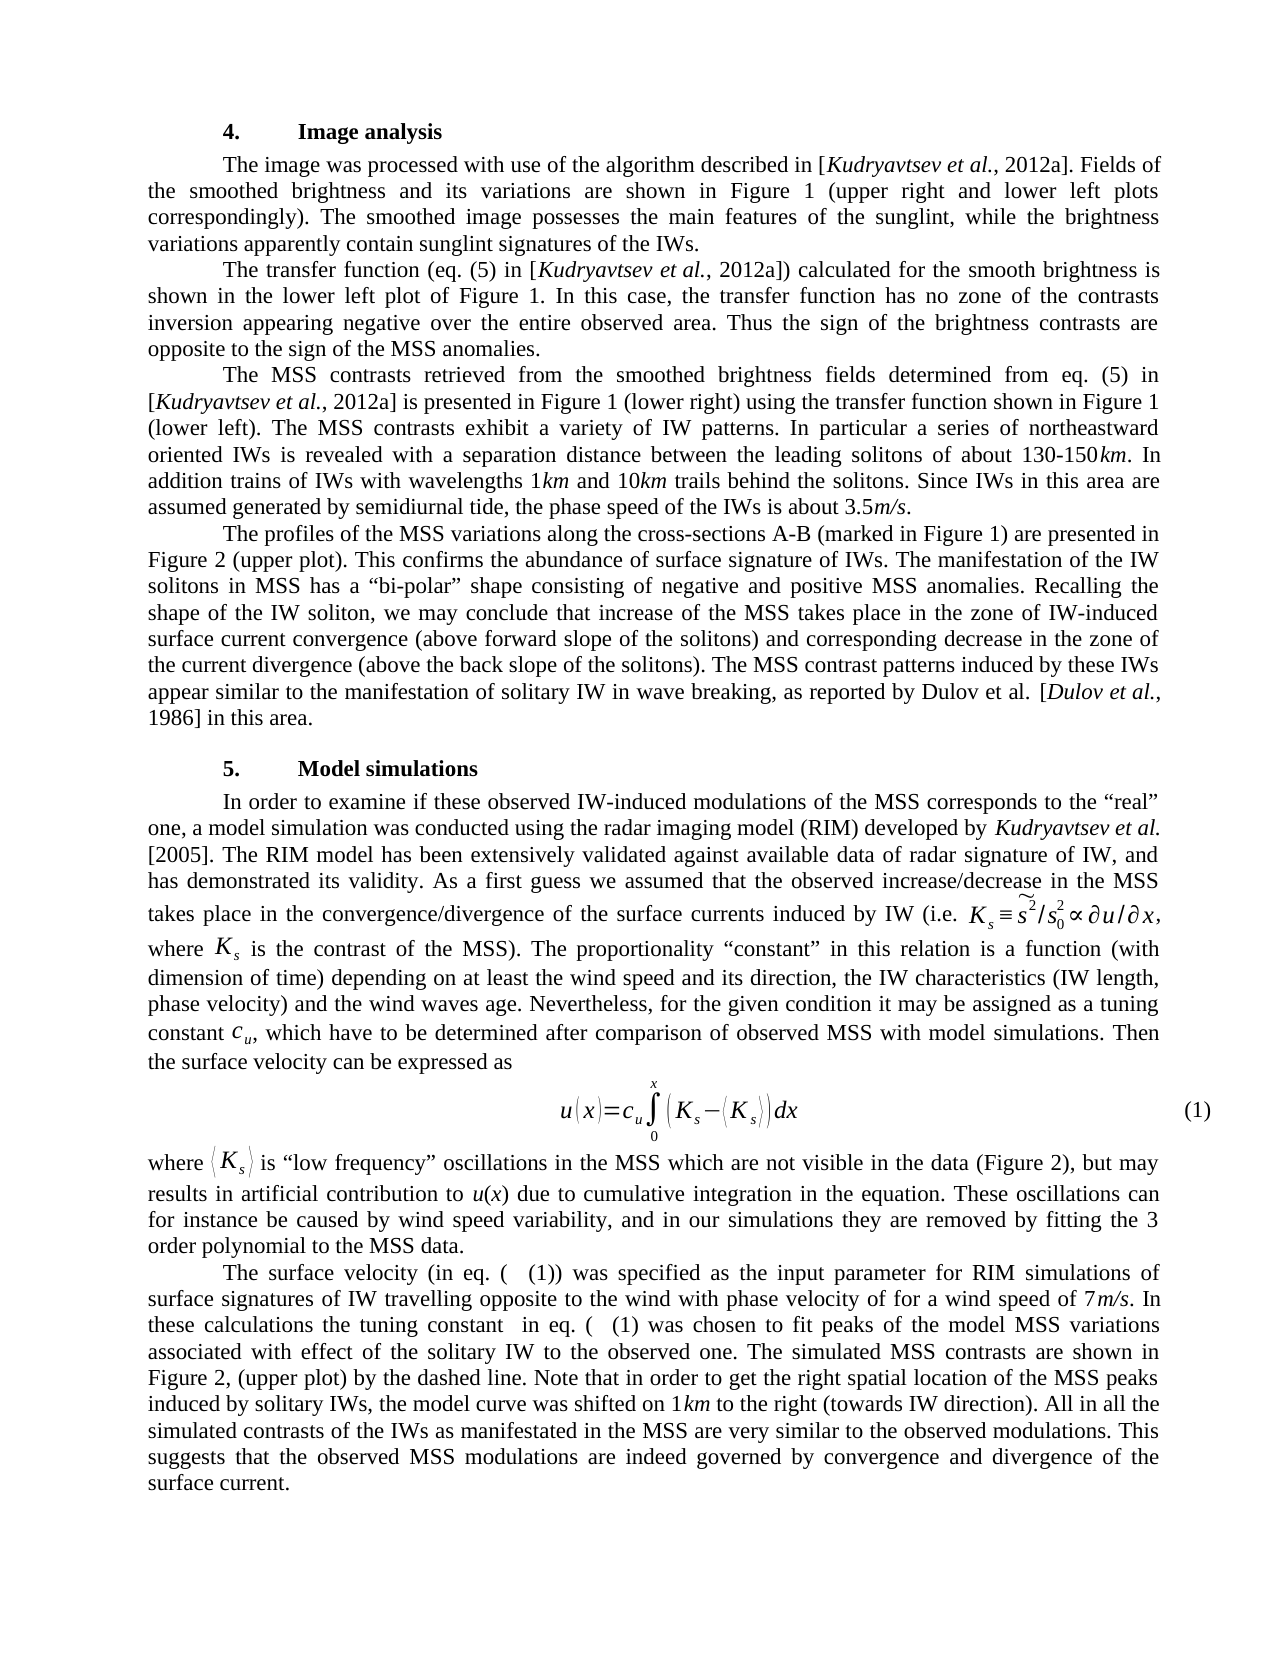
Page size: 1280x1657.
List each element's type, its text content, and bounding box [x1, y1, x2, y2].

text In order to examine if these observed IW-induced modulations of the MSS corresponds to the “real” one, a model simulation was conducted using the radar imaging model (RIM) developed by Kudryavtsev et al. [2005]. The RIM model has been extensively validated against available data of radar signature of IW, and has demonstrated its validity. As a first guess we assumed that the observed increase/decrease in the MSS takes place in the convergence/divergence of the surface currents induced by IW (i.e. , where is the contrast of the MSS). The proportionality “constant” in this relation is a function (with dimension of time) depending on at least the wind speed and its direction, the IW characteristics (IW length, phase velocity) and the wind waves age. Nevertheless, for the given condition it may be assigned as a tuning constant , which have to be determined after comparison of observed MSS with model simulations. Then the surface velocity can be expressed as [148, 788, 1161, 1074]
text The transfer function (eq. (5) in [Kudryavtsev et al., 2012a]) calculated for the smooth brightness is shown in the lower left plot of Figure 1. In this case, the transfer function has no zone of the contrasts inversion appearing negative over the entire observed area. Thus the sign of the brightness contrasts are opposite to the sign of the MSS anomalies. [148, 256, 1161, 362]
subtitle Model simulations [148, 756, 1161, 782]
text The image was processed with use of the algorithm described in [Kudryavtsev et al., 2012a]. Fields of the smoothed brightness and its variations are shown in Figure 1 (upper right and lower left plots correspondingly). The smoothed image possesses the main features of the sunglint, while the brightness variations apparently contain sunglint signatures of the IWs. [148, 151, 1161, 256]
text where is “low frequency” oscillations in the MSS which are not visible in the data (Figure 2), but may results in artificial contribution to u(x) due to cumulative integration in the equation. These oscillations can for instance be caused by wind speed variability, and in our simulations they are removed by fitting the 3 order polynomial to the MSS data. [148, 1145, 1161, 1259]
text The MSS contrasts retrieved from the smoothed brightness fields determined from eq. (5) in [Kudryavtsev et al., 2012a] is presented in Figure 1 (lower right) using the transfer function shown in Figure 1 (lower left). The MSS contrasts exhibit a variety of IW patterns. In particular a series of northeastward oriented IWs is revealed with a separation distance between the leading solitons of about 130-150km. In addition trains of IWs with wavelengths 1km and 10km trails behind the solitons. Since IWs in this area are assumed generated by semidiurnal tide, the phase speed of the IWs is about 3.5m/s. [148, 362, 1161, 520]
subtitle Image analysis [148, 118, 1161, 144]
text (1) [148, 1074, 1161, 1145]
text The surface velocity (in eq. (1)) was specified as the input parameter for RIM simulations of surface signatures of IW travelling opposite to the wind with phase velocity of for a wind speed of 7m/s. In these calculations the tuning constant in eq. (1) was chosen to fit peaks of the model MSS variations associated with effect of the solitary IW to the observed one. The simulated MSS contrasts are shown in Figure 2, (upper plot) by the dashed line. Note that in order to get the right spatial location of the MSS peaks induced by solitary IWs, the model curve was shifted on 1km to the right (towards IW direction). All in all the simulated contrasts of the IWs as manifestated in the MSS are very similar to the observed modulations. This suggests that the observed MSS modulations are indeed governed by convergence and divergence of the surface current. [148, 1259, 1161, 1496]
text The profiles of the MSS variations along the cross-sections A-B (marked in Figure 1) are presented in Figure 2 (upper plot). This confirms the abundance of surface signature of IWs. The manifestation of the IW solitons in MSS has a “bi-polar” shape consisting of negative and positive MSS anomalies. Recalling the shape of the IW soliton, we may conclude that increase of the MSS takes place in the zone of IW-induced surface current convergence (above forward slope of the solitons) and corresponding decrease in the zone of the current divergence (above the back slope of the solitons). The MSS contrast patterns induced by these IWs appear similar to the manifestation of solitary IW in wave breaking, as reported by Dulov et al. [Dulov et al., 1986] in this area. [148, 520, 1161, 731]
